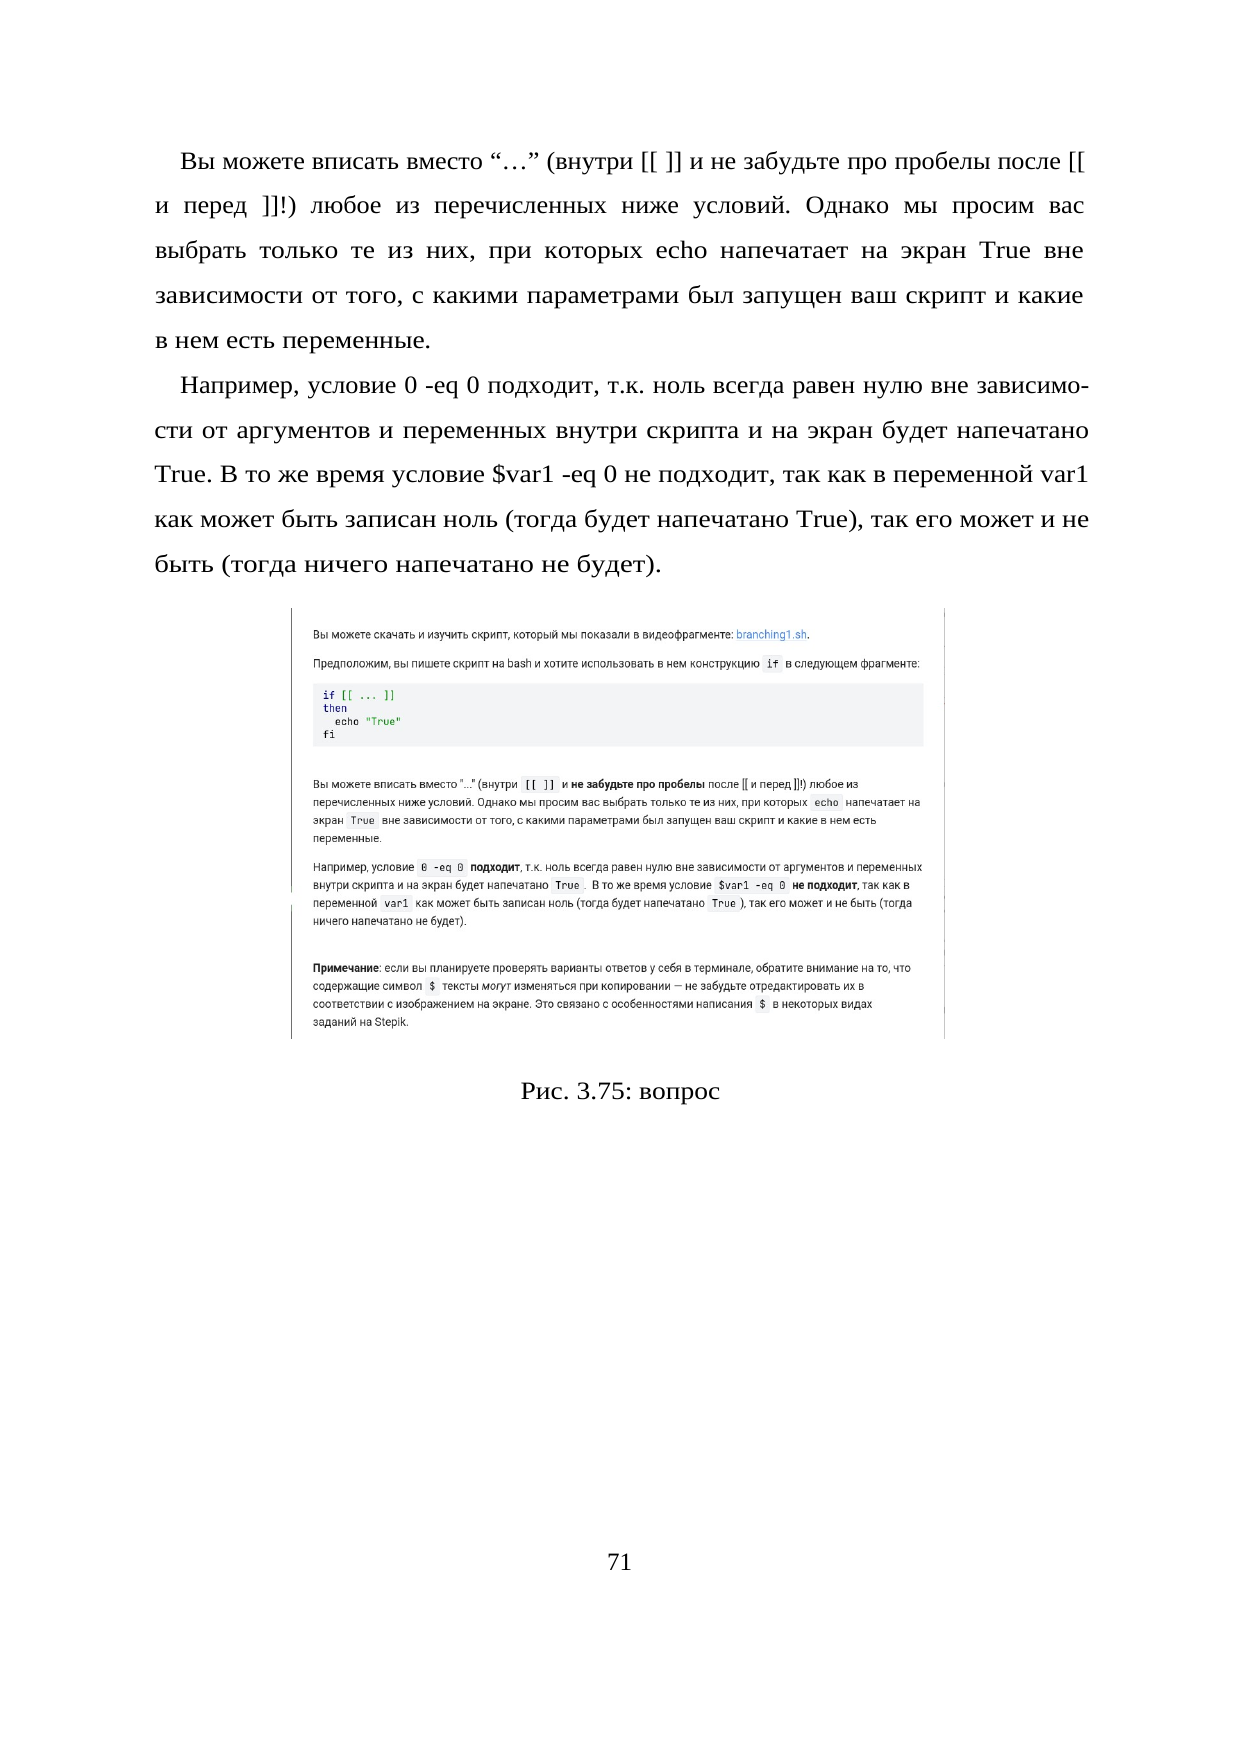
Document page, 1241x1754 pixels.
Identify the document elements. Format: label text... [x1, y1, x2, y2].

text Например, условие 0 -eq 0 подходит, т.к. ноль всегда равен нулю вне зависимо- сти от аргументов и переменных внутри скрипта и на экран будет напечатано True. В то же время условие $var1 -eq 0 не подходит, так как в переменной var1 как может быть записан ноль (тогда будет напечатано True), так его может и не быть (тогда ничего напечатано не будет). [154, 370, 1091, 578]
picture [291, 608, 945, 1039]
text Рис. 3.75: вопрос [171, 1076, 1069, 1105]
text Вы можете вписать вместо “…” (внутри [[ ]] и не забудьте про пробелы после [[ и перед ]]!) любое из перечисленных ниже условий. Однако мы просим вас выбрать только те из них, при которых echo напечатает на экран True вне зависимости от того, с какими параметрами был запущен ваш скрипт и какие в нем есть переменные. [155, 146, 1085, 354]
